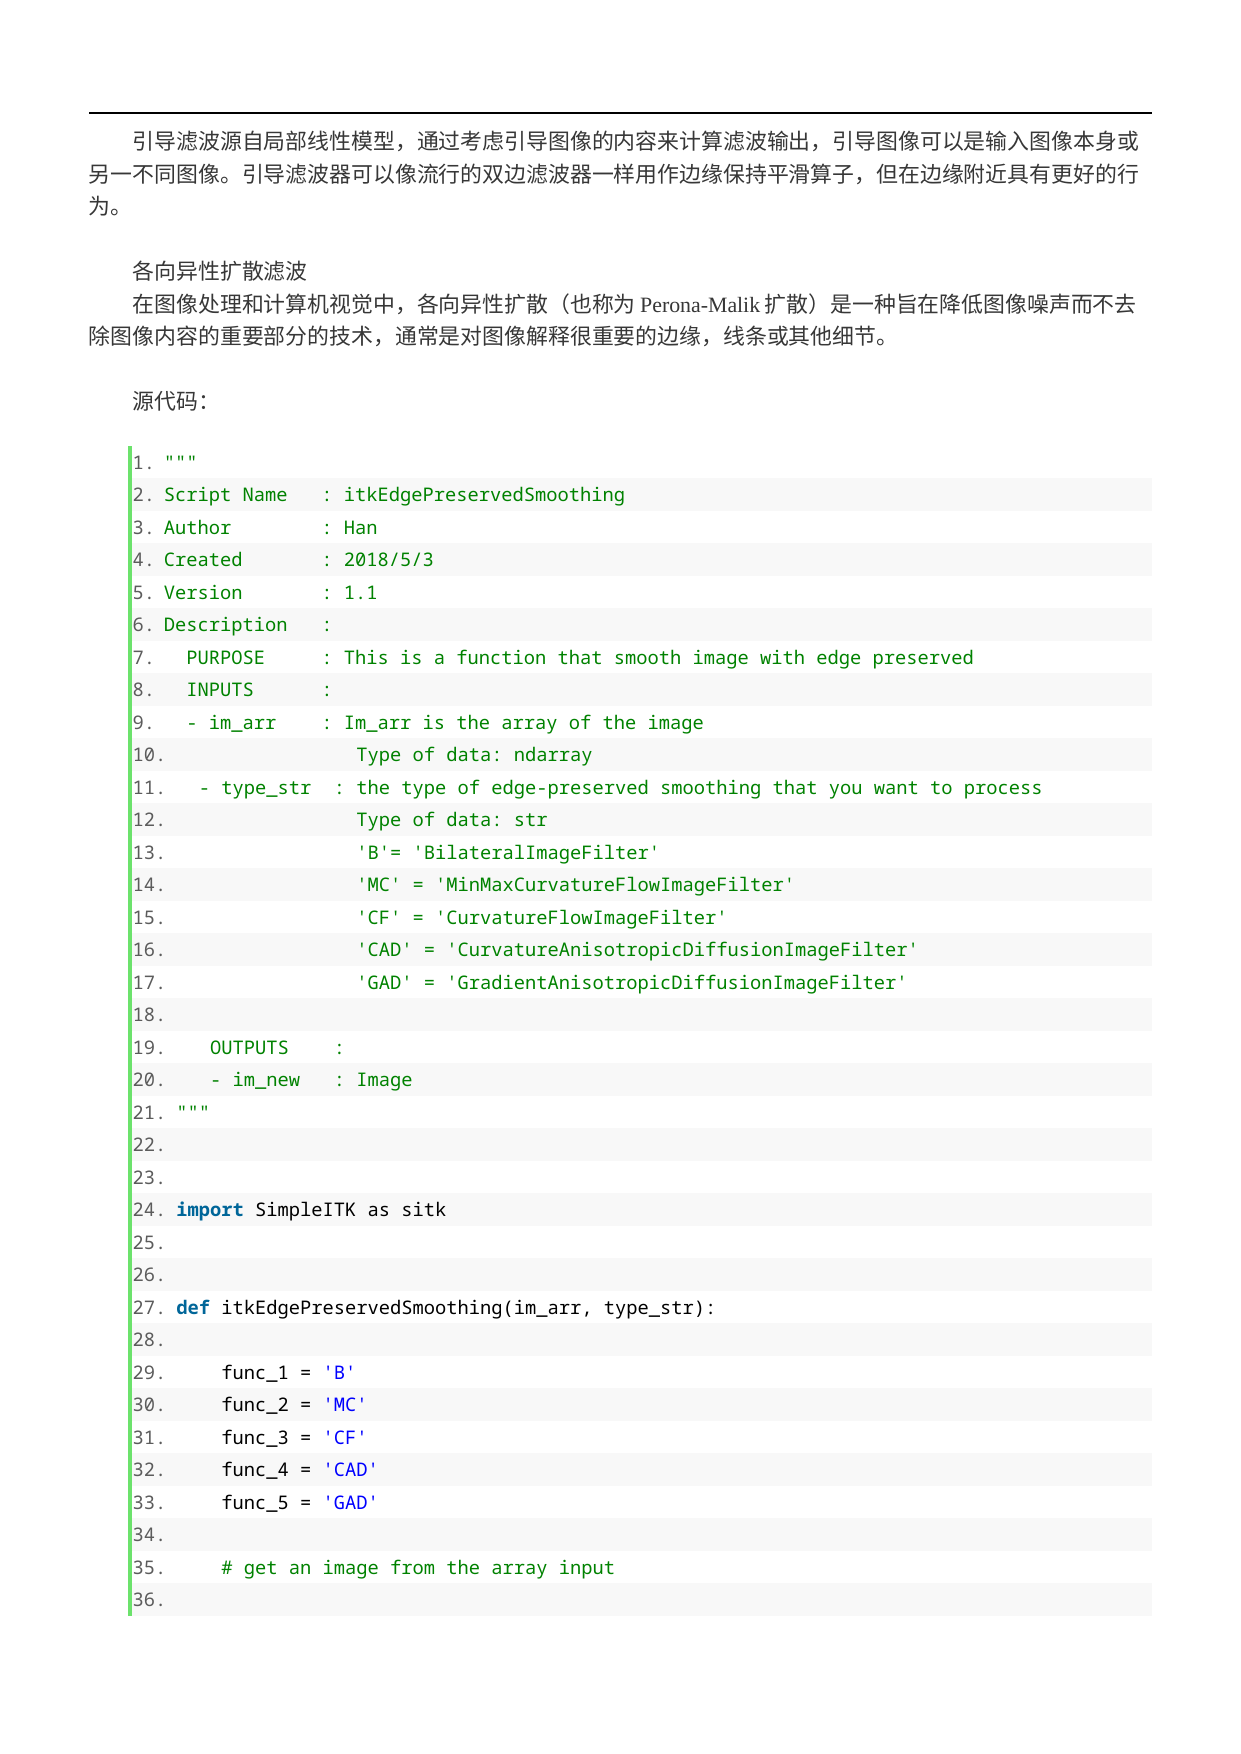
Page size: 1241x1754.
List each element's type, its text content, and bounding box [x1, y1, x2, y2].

list 'GAD' = 'GradientAnisotropicDiffusionImageFilter' [132, 966, 1152, 998]
list Description : [132, 608, 1152, 641]
list func_1 = 'B' [132, 1356, 1152, 1388]
list import SimpleITK as sitk [132, 1193, 1152, 1226]
text 在图像处理和计算机视觉中，各向异性扩散（也称为Perona-Malik扩散）是一种旨在降低图像噪声而不去除图像内容的重要部分的技术，通常是对图像解释很重要的边缘，线条或其他细节。 [89, 286, 1152, 351]
list 'MC' = 'MinMaxCurvatureFlowImageFilter' [132, 868, 1152, 901]
text 引导滤波源自局部线性模型，通过考虑引导图像的内容来计算滤波输出，引导图像可以是输入图像本身或另一不同图像。引导滤波器可以像流行的双边滤波器一样用作边缘保持平滑算子，但在边缘附近具有更好的行为。 [89, 124, 1152, 221]
list - im_new : Image [132, 1063, 1152, 1096]
list func_5 = 'GAD' [132, 1486, 1152, 1518]
list 'CAD' = 'CurvatureAnisotropicDiffusionImageFilter' [132, 933, 1152, 966]
list func_4 = 'CAD' [132, 1453, 1152, 1486]
list Created : 2018/5/3 [132, 543, 1152, 576]
list INPUTS : [132, 673, 1152, 706]
list """ [132, 1096, 1152, 1128]
list Type of data: ndarray [132, 738, 1152, 771]
list - im_arr : Im_arr is the array of the image [132, 706, 1152, 738]
list func_2 = 'MC' [132, 1388, 1152, 1421]
list 'B'= 'BilateralImageFilter' [132, 836, 1152, 868]
list # get an image from the array input [132, 1551, 1152, 1583]
list Type of data: str [132, 803, 1152, 836]
list Version : 1.1 [132, 576, 1152, 608]
text 各向异性扩散滤波 [89, 254, 1152, 286]
list """ [132, 446, 1152, 478]
list - type_str : the type of edge-preserved smoothing that you want to process [132, 771, 1152, 803]
list 'CF' = 'CurvatureFlowImageFilter' [132, 901, 1152, 933]
list func_3 = 'CF' [132, 1421, 1152, 1453]
list Author : Han [132, 511, 1152, 543]
list OUTPUTS : [132, 1031, 1152, 1063]
text 源代码： [89, 384, 1152, 416]
list def itkEdgePreservedSmoothing(im_arr, type_str): [132, 1291, 1152, 1323]
list Script Name : itkEdgePreservedSmoothing [132, 478, 1152, 511]
list PURPOSE : This is a function that smooth image with edge preserved [132, 641, 1152, 673]
